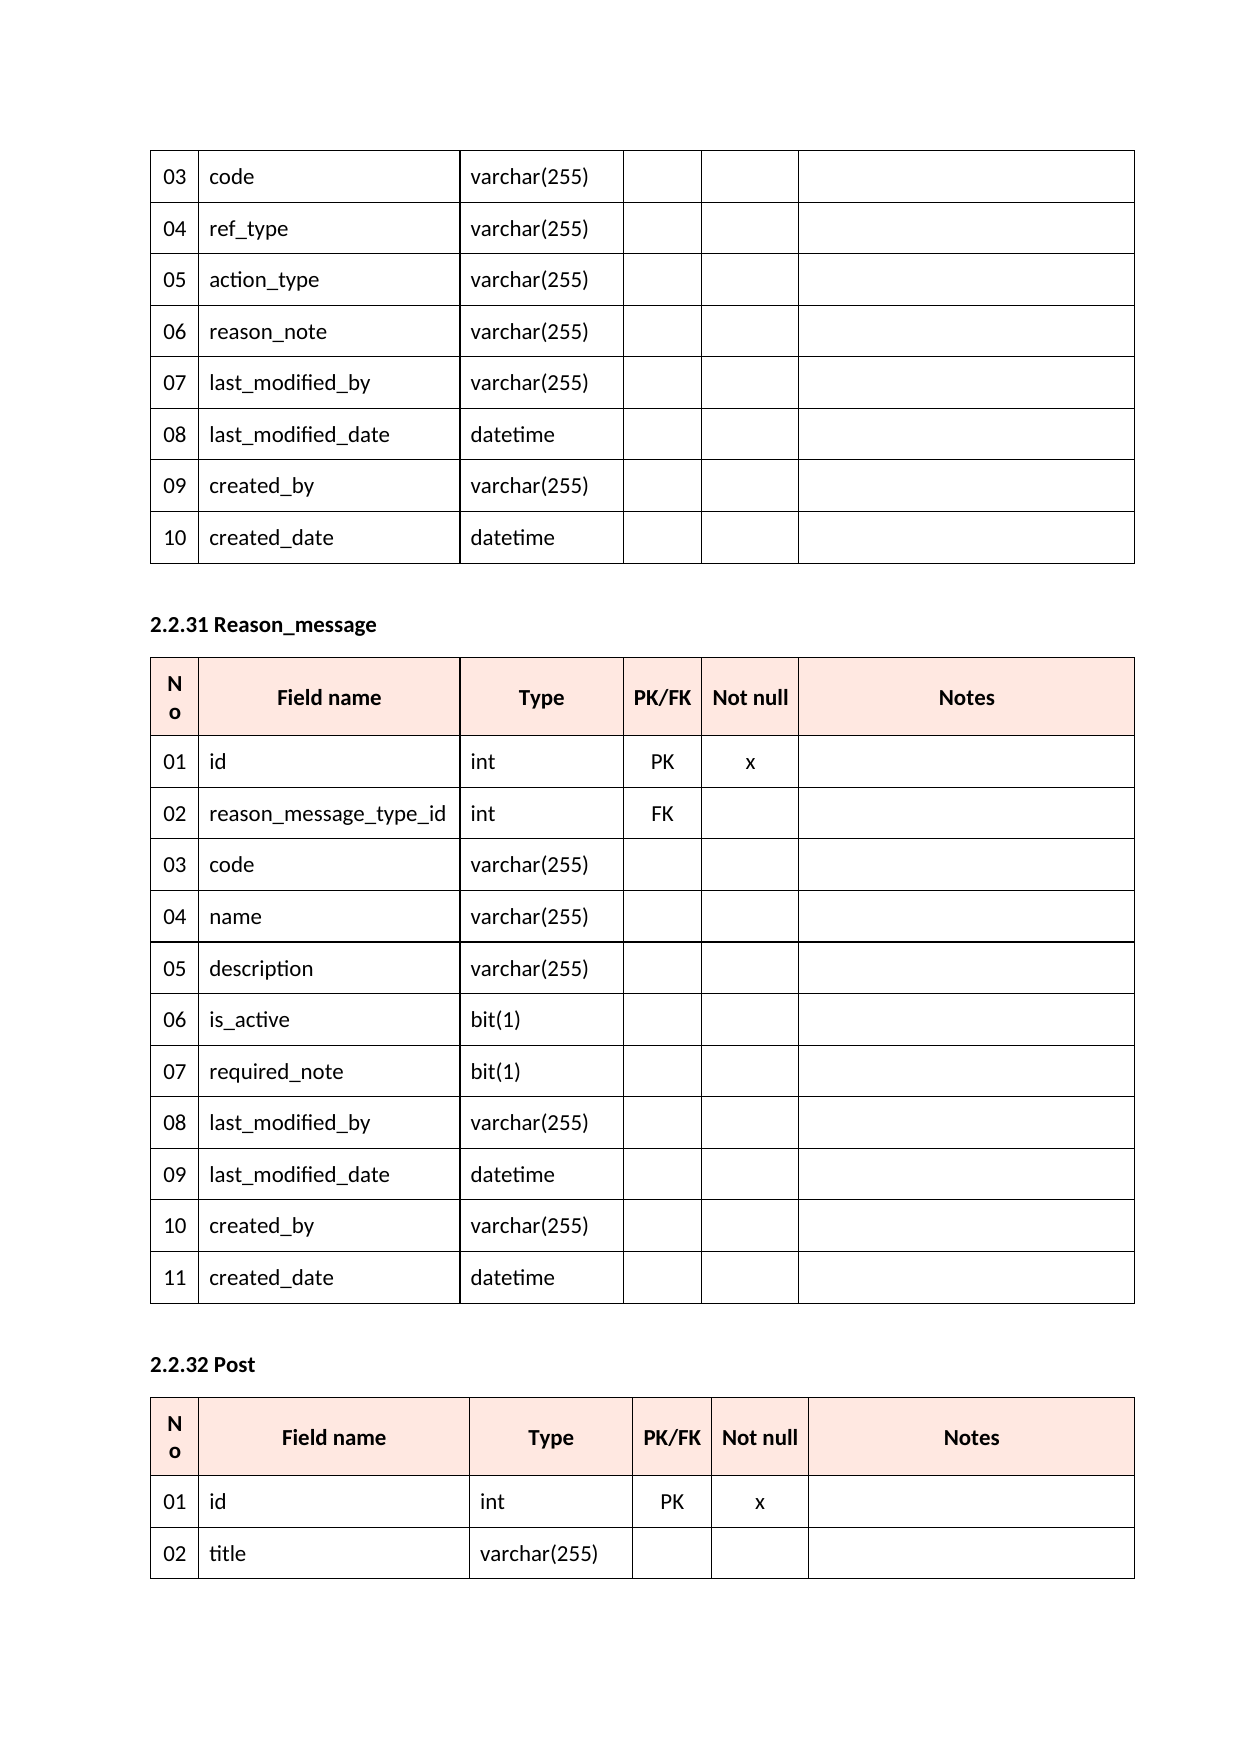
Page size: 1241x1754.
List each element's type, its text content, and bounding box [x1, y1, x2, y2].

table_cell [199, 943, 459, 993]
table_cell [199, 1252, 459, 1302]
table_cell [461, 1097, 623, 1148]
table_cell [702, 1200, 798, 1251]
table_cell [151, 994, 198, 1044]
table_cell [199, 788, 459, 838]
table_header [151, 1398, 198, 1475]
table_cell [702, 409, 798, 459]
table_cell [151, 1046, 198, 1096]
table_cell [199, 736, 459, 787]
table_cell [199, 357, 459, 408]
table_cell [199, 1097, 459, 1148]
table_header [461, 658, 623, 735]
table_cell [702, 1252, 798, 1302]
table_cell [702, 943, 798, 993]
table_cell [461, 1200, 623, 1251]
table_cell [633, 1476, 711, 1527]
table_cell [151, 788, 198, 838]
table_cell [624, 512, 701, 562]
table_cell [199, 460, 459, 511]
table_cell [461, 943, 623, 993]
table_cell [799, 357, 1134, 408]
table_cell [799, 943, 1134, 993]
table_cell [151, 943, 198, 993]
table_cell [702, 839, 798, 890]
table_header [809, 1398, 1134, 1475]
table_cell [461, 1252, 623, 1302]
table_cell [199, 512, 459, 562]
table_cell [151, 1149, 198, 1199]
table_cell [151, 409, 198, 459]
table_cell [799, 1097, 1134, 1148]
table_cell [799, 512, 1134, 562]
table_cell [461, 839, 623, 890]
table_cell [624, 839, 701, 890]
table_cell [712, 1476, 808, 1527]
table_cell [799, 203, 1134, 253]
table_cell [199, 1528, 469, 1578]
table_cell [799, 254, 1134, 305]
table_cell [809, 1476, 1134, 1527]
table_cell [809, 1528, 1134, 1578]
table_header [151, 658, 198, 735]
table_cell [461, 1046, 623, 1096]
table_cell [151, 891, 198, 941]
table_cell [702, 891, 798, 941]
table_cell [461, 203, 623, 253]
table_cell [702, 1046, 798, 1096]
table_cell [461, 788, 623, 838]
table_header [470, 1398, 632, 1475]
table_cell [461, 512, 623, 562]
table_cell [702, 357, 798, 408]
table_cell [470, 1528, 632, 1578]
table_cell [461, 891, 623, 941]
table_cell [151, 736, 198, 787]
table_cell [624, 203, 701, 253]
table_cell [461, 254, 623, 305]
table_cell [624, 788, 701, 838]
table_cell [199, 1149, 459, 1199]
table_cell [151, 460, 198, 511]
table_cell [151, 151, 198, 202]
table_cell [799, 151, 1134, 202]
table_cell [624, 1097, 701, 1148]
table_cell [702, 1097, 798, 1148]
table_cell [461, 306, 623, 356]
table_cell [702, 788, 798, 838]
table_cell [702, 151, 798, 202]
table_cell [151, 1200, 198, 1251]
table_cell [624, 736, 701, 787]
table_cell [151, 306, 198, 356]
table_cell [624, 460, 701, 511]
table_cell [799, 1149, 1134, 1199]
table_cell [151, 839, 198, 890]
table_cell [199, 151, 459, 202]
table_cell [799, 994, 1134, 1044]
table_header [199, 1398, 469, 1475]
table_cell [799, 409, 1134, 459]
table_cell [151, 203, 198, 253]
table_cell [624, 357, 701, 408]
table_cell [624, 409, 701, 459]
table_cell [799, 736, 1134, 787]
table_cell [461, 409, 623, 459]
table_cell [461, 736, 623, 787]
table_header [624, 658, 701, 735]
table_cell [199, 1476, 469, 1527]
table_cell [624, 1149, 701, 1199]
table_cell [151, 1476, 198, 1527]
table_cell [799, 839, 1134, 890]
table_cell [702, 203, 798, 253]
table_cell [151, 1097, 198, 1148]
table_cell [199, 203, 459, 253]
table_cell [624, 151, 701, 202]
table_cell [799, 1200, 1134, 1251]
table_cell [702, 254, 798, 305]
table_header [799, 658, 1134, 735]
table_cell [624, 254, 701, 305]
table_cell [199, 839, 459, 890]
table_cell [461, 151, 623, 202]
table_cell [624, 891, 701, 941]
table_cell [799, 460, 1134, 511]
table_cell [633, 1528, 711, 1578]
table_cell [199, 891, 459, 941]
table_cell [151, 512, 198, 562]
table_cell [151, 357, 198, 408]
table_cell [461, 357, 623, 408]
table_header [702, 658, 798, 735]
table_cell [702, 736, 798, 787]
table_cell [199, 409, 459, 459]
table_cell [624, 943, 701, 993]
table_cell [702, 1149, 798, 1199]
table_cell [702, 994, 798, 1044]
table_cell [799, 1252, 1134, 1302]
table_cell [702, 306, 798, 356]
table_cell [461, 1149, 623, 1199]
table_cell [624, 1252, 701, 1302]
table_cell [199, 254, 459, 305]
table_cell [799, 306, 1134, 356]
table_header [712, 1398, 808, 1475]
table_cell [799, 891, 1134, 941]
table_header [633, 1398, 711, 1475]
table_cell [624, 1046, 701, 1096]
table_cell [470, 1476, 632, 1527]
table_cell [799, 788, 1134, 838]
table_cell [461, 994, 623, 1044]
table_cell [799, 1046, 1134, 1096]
text 2.2.32 Post [150, 1350, 1093, 1378]
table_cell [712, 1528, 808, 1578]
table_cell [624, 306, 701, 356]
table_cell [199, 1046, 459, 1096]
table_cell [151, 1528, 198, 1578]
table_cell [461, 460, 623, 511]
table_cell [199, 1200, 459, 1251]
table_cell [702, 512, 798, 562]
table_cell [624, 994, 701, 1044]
text 2.2.31 Reason_message [150, 610, 1093, 638]
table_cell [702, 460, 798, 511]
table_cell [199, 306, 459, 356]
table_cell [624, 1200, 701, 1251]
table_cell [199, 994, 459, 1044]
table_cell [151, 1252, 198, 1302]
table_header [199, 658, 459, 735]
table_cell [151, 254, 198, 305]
